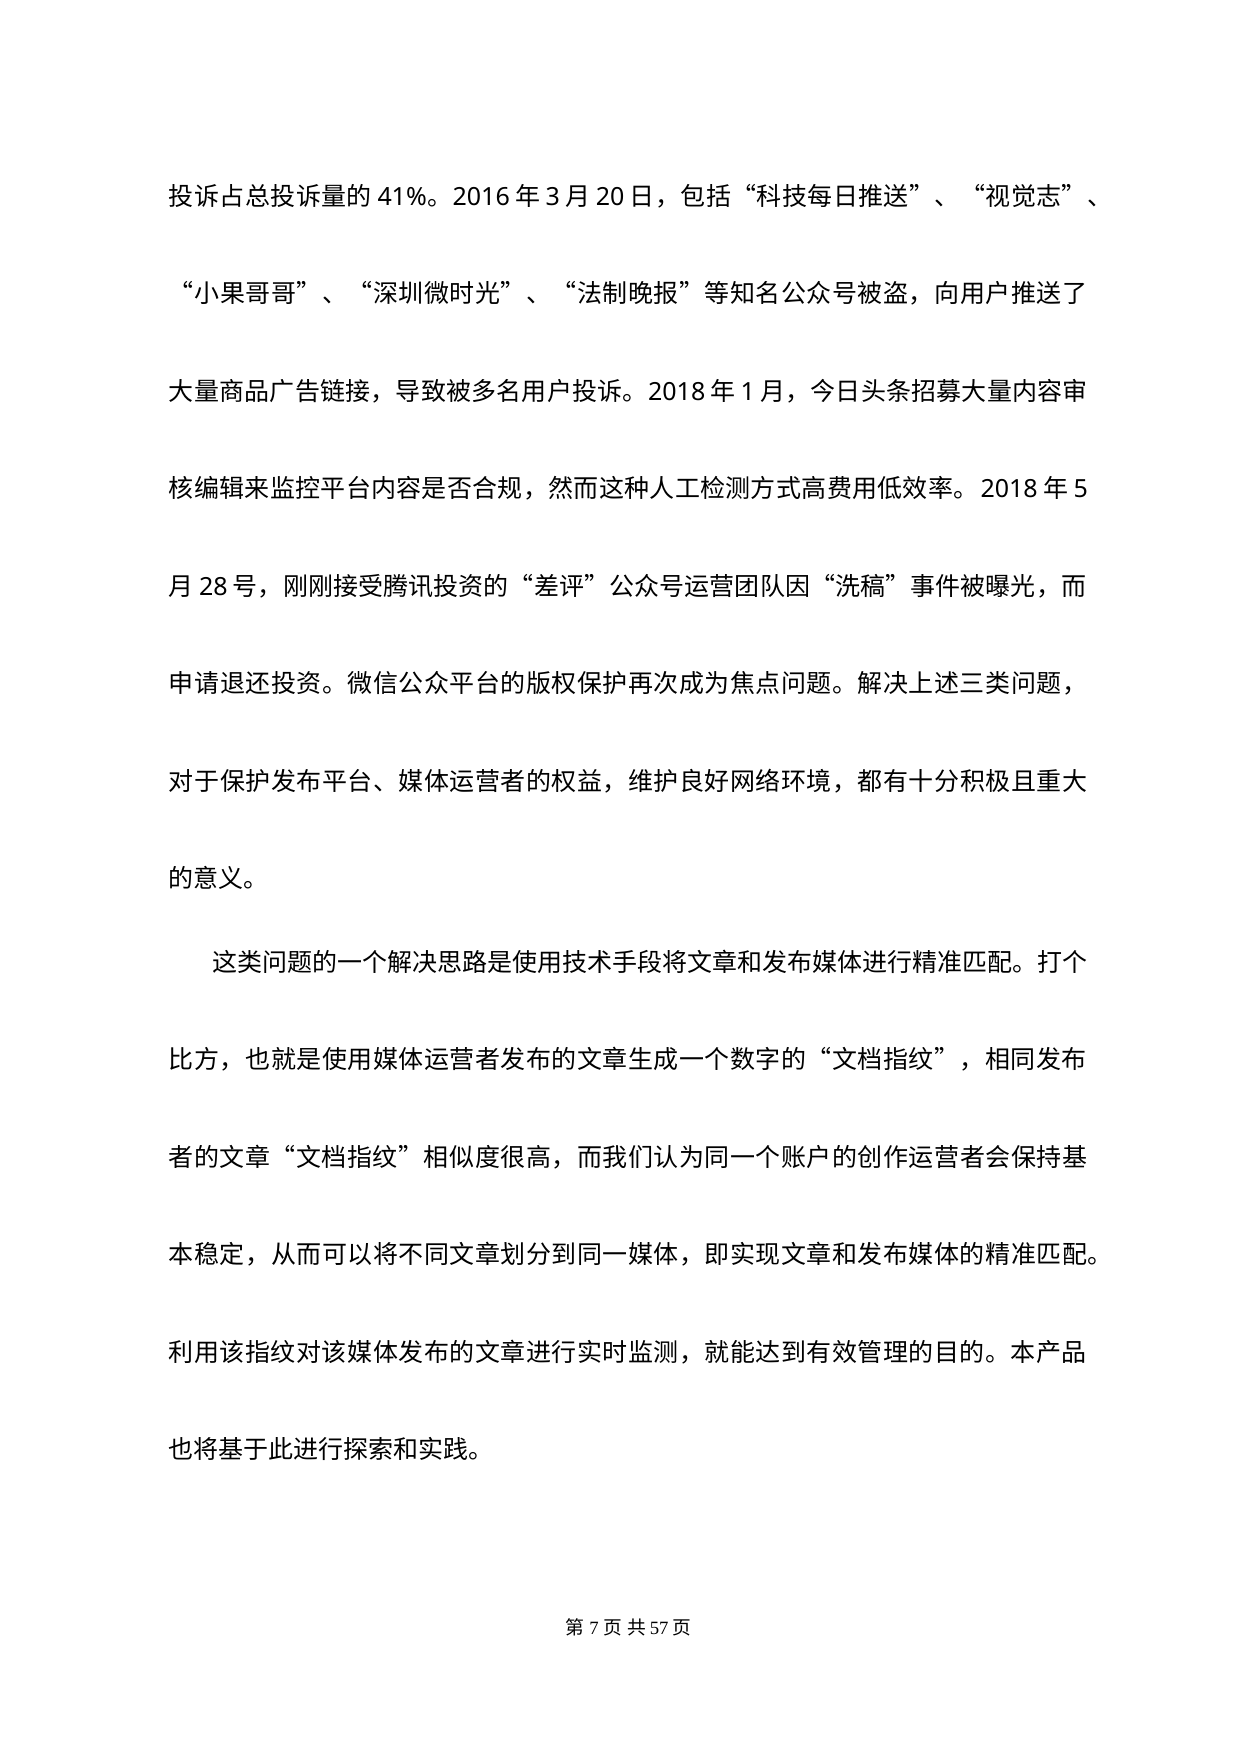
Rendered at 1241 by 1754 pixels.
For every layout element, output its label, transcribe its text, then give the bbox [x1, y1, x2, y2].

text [169, 162, 1087, 909]
text 这类问题的一个解决思路是使用技术手段将文章和发布媒体进行精准匹配。打个比方，也就是使用媒体运营者发布的文章生成一个数字的“文档指纹”，相同发布者的文章“文档指纹”相似度很高，而我们认为同一个账户的创作运营者会保持基本稳定，从而可以将不同文章划分到同一媒体，即实现文章和发布媒体的精准匹配。利用该指纹对该媒体发布的文章进行实时监测，就能达到有效管理的目的。本产品也将基于此进行探索和实践。 [169, 928, 1087, 1480]
